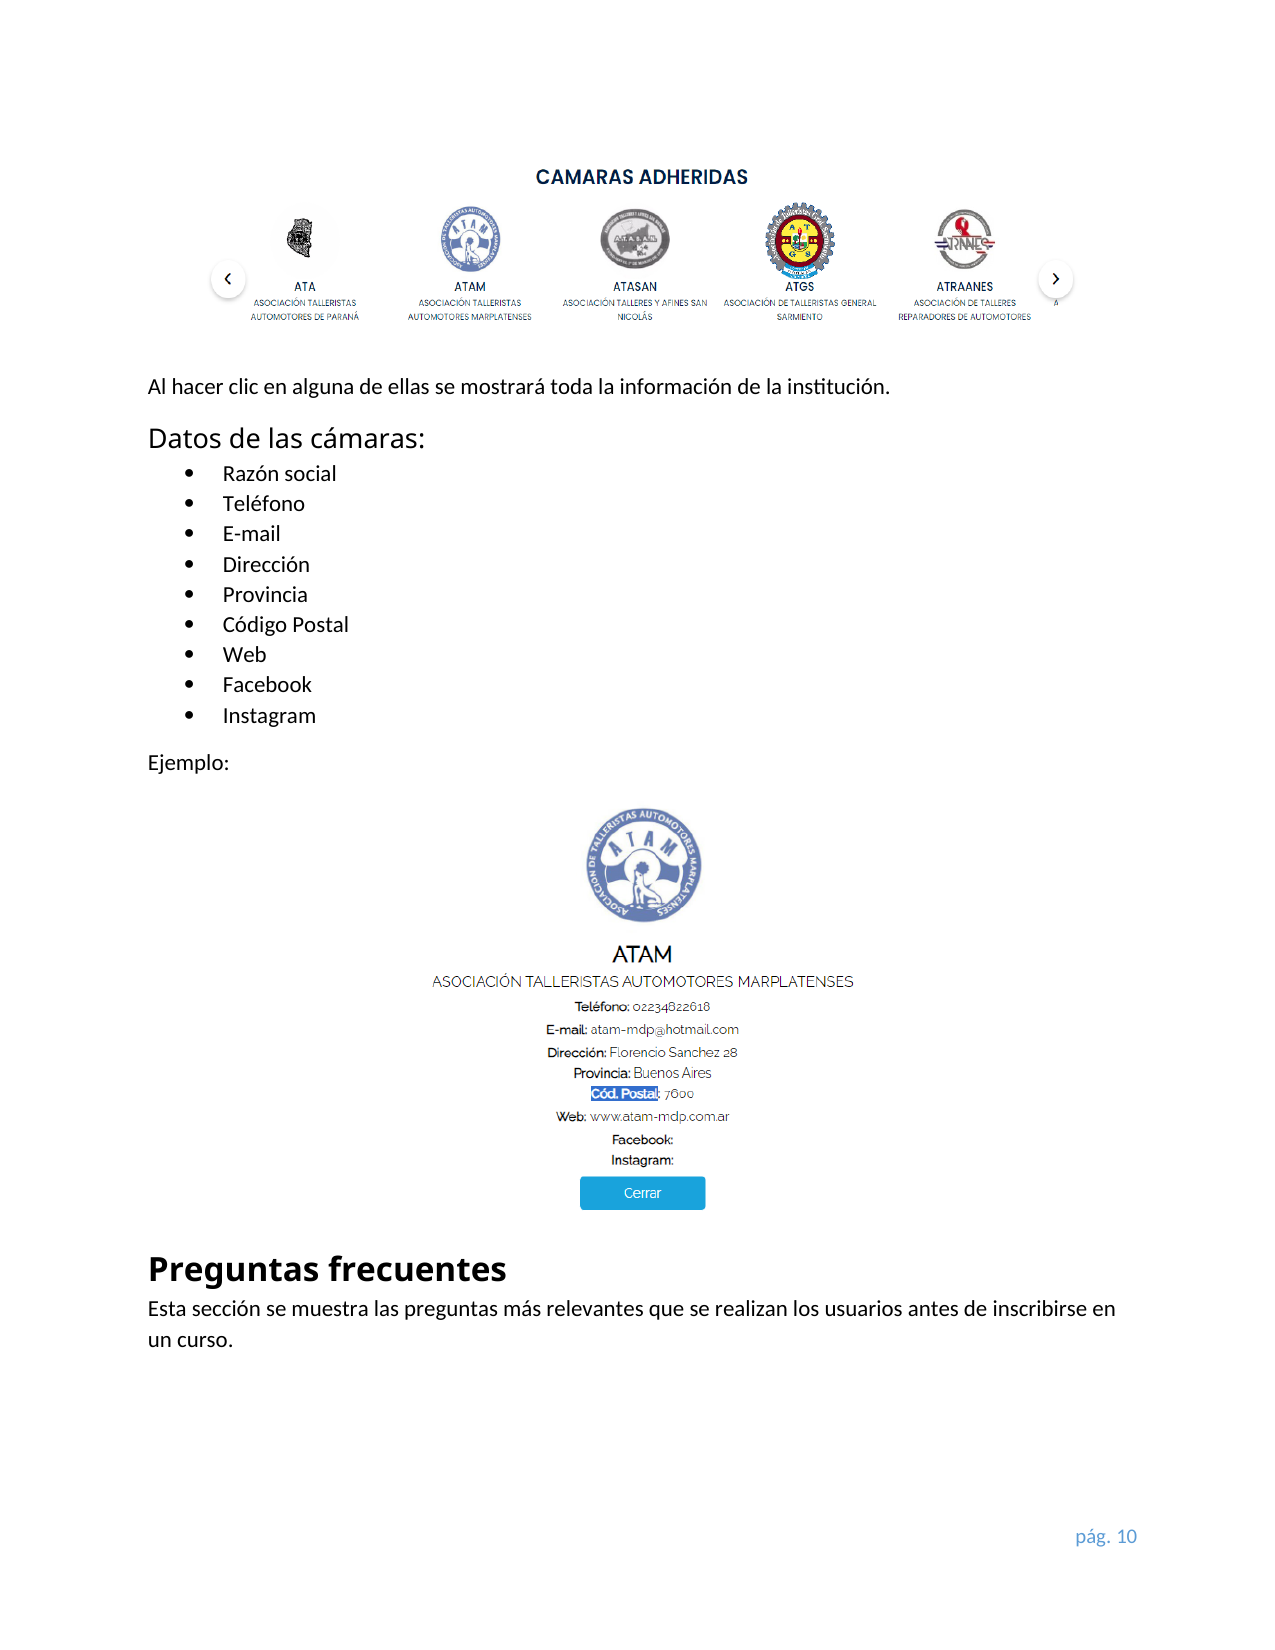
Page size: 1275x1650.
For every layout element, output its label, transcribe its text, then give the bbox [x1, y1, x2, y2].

list Teléfono [185, 489, 1137, 517]
picture [205, 147, 1080, 354]
subtitle Datos de las cámaras: [148, 419, 1137, 456]
picture [393, 794, 891, 1219]
list Código Postal [185, 610, 1137, 638]
list Provincia [185, 580, 1137, 608]
text Ejemplo: [148, 748, 1137, 776]
list Facebook [185, 671, 1137, 698]
list Dirección [185, 550, 1137, 578]
list Web [185, 640, 1137, 668]
subtitle Preguntas frecuentes [148, 1246, 1137, 1291]
text Esta sección se muestra las preguntas más relevantes que se realizan los usuarios antes de inscribirse en un curso. [148, 1294, 1137, 1353]
list Instagram [185, 701, 1137, 729]
list Razón social [185, 459, 1137, 487]
list E-mail [185, 519, 1137, 547]
text Al hacer clic en alguna de ellas se mostrará toda la información de la institución. [148, 372, 1137, 400]
